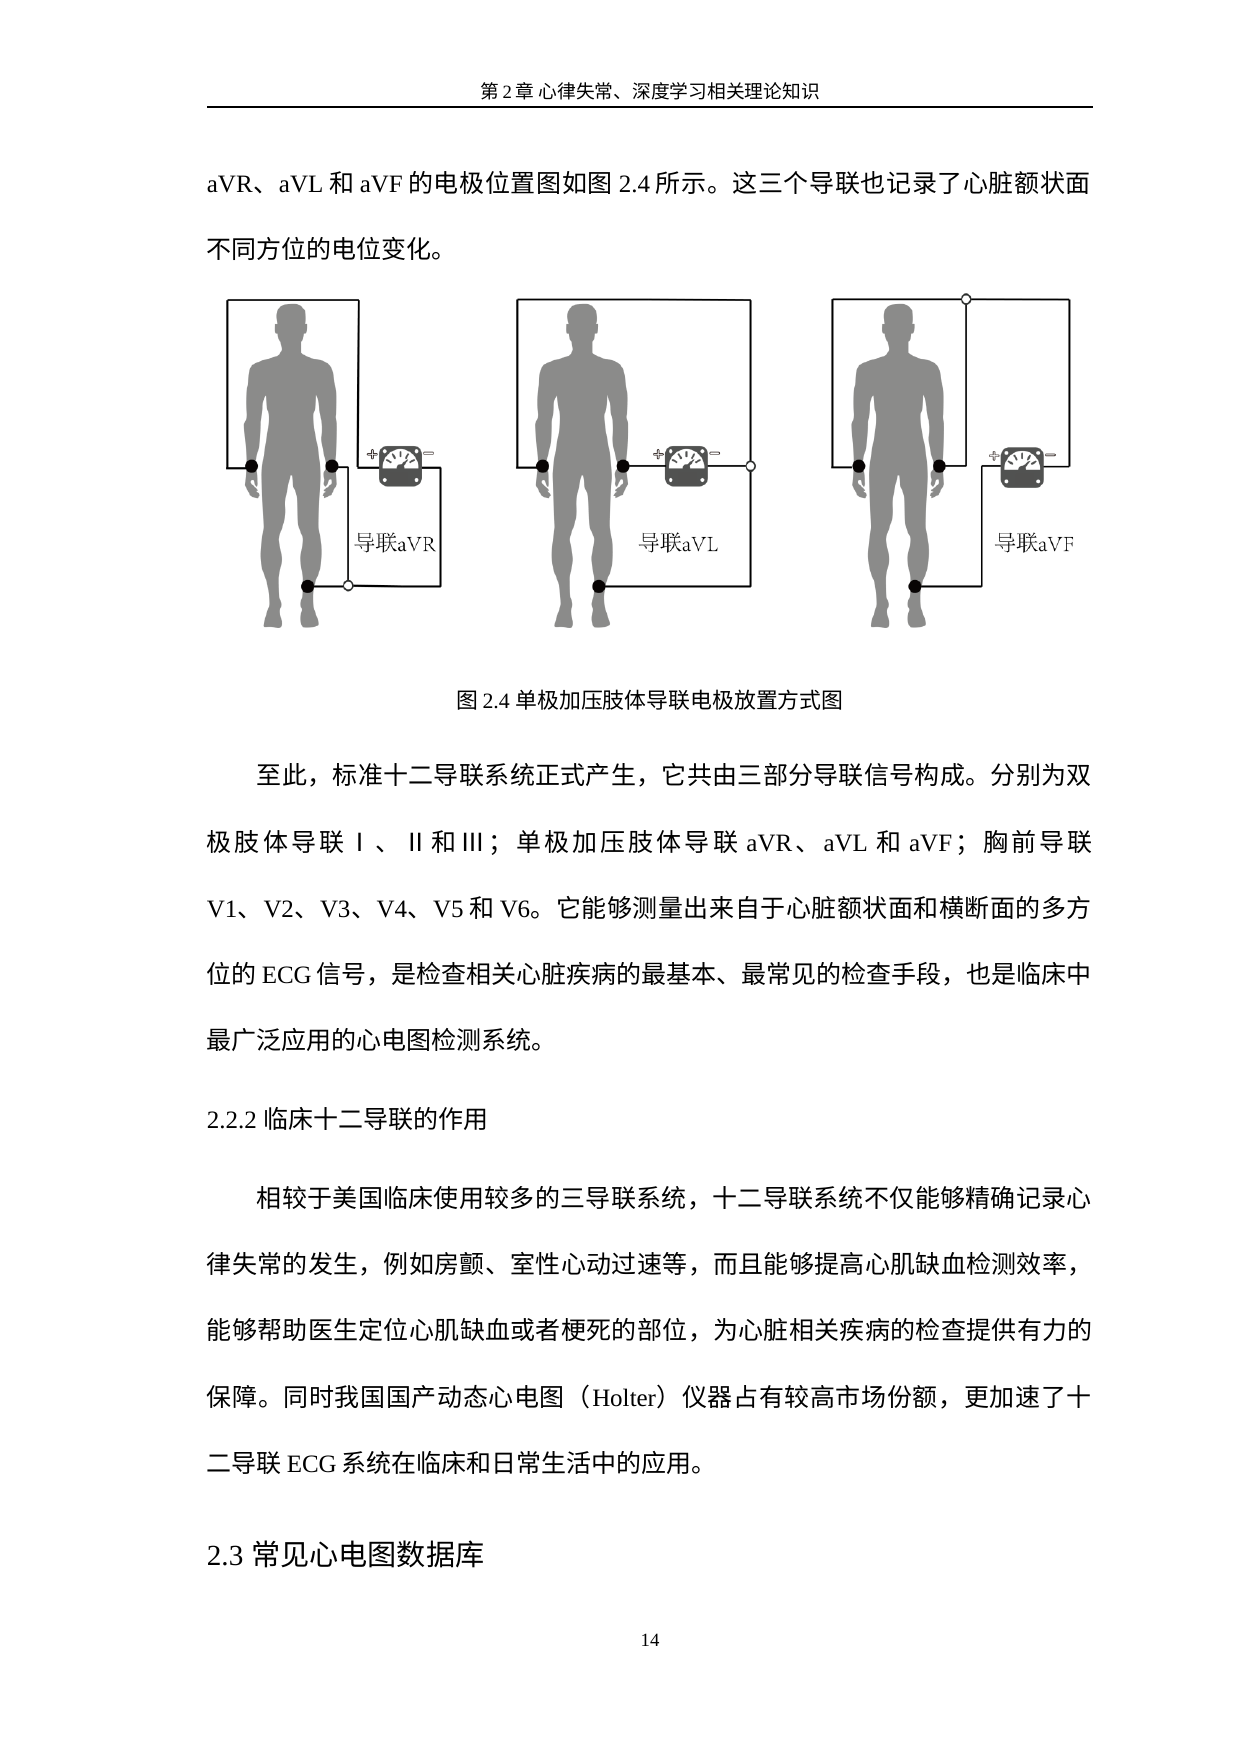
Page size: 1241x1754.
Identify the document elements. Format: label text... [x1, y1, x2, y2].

text 2.2.2 临床十二导联的作用 [207, 1084, 1093, 1151]
text 相较于美国临床使用较多的三导联系统，十二导联系统不仅能够精确记录心律失常的发生，例如房颤、室性心动过速等，而且能够提高心肌缺血检测效率，能够帮助医生定位心肌缺血或者梗死的部位，为心脏相关疾病的检查提供有力的保障。同时我国国产动态心电图（Holter）仪器占有较高市场份额，更加速了十二导联ECG系统在临床和日常生活中的应用。 [207, 1163, 1093, 1494]
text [207, 148, 1093, 281]
picture [226, 293, 1074, 628]
text 2.3 常见心电图数据库 [207, 1519, 1093, 1586]
text 图2.4 单极加压肢体导联电极放置方式图 [207, 683, 1093, 716]
text 至此，标准十二导联系统正式产生，它共由三部分导联信号构成。分别为双极肢体导联Ⅰ、Ⅱ和Ⅲ；单极加压肢体导联aVR、aVL和aVF；胸前导联V1、V2、V3、V4、V5和V6。它能够测量出来自于心脏额状面和横断面的多方位的ECG信号，是检查相关心脏疾病的最基本、最常见的检查手段，也是临床中最广泛应用的心电图检测系统。 [207, 741, 1093, 1072]
